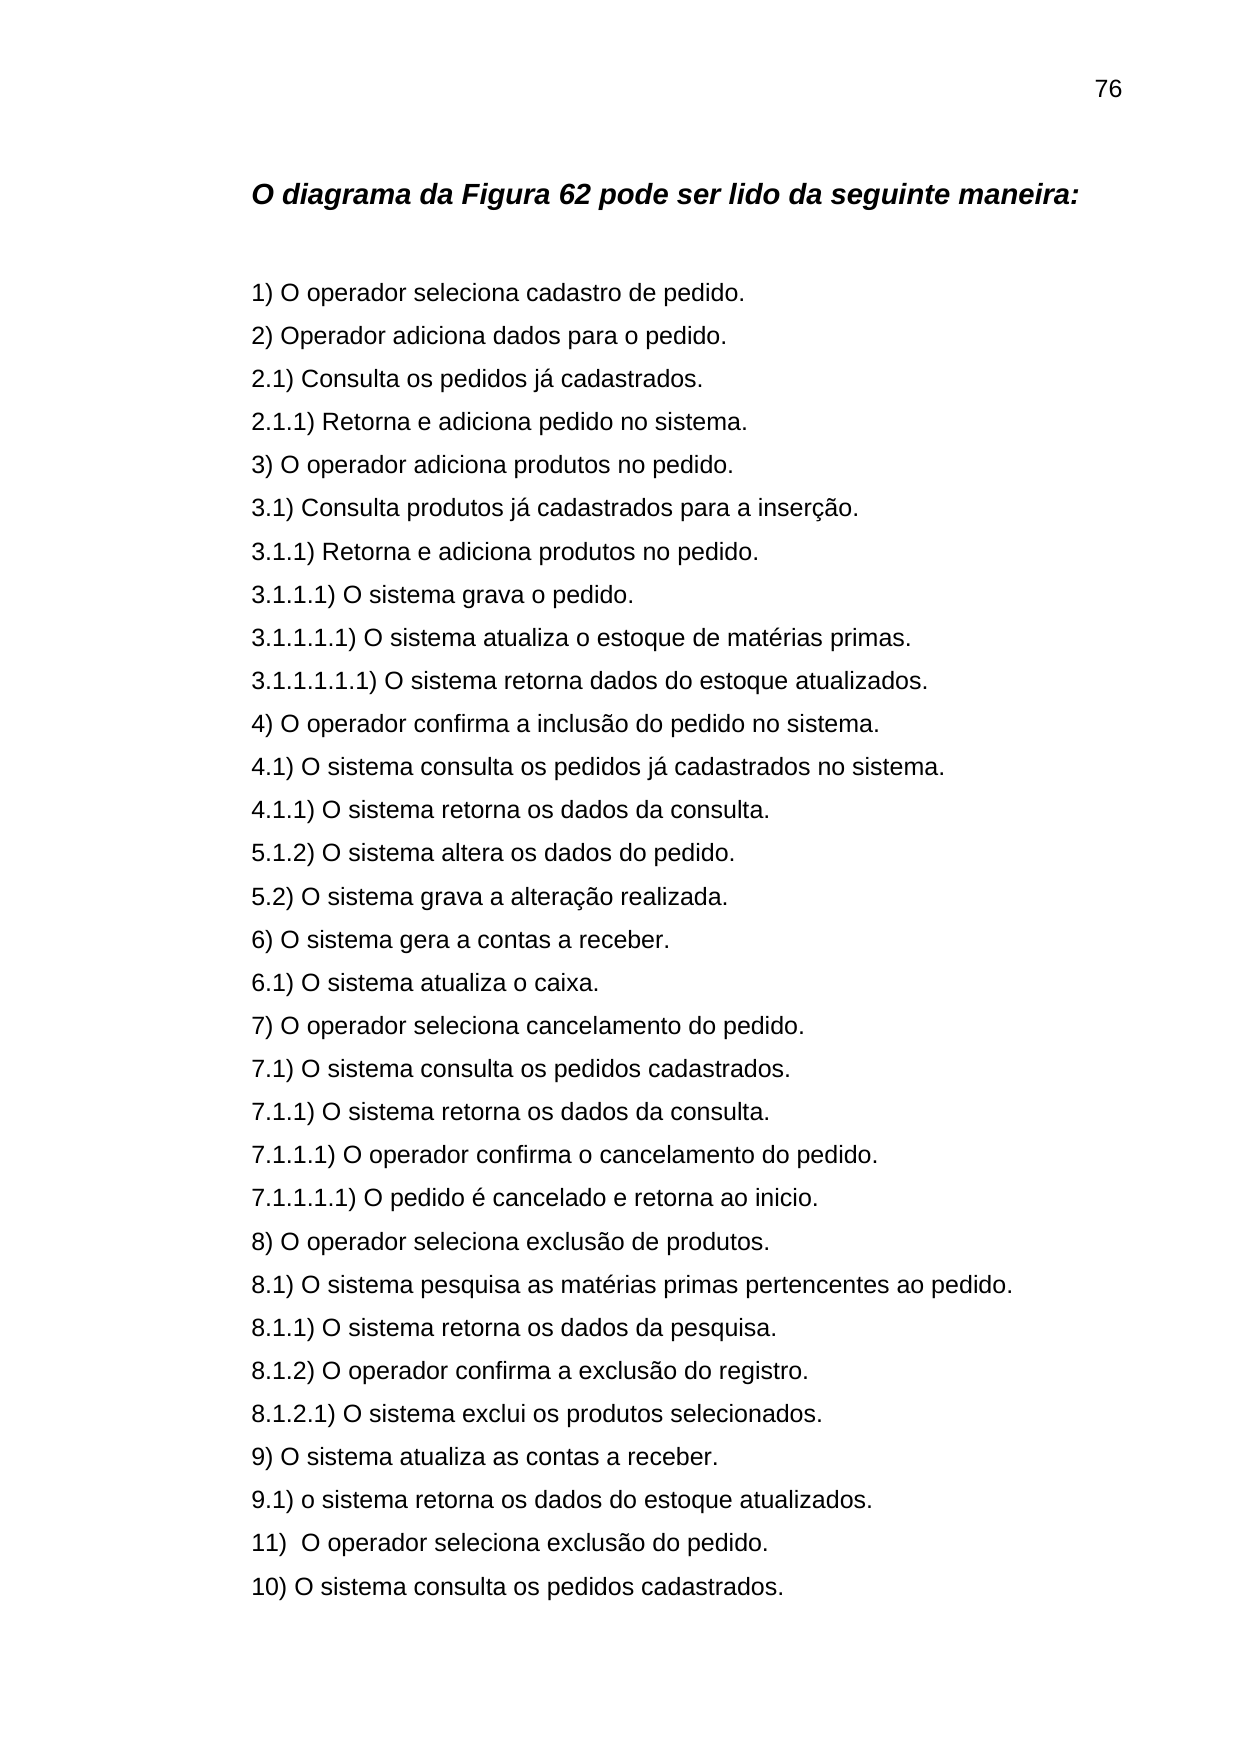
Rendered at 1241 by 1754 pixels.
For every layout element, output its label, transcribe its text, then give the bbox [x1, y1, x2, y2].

text 7.1) O sistema consulta os pedidos cadastrados. [177, 1054, 1122, 1083]
text 5.1.2) O sistema altera os dados do pedido. [177, 838, 1122, 867]
text 10) O sistema consulta os pedidos cadastrados. [177, 1572, 1122, 1600]
text 4.1.1) O sistema retorna os dados da consulta. [177, 795, 1122, 824]
text 1) O operador seleciona cadastro de pedido. [177, 278, 1122, 307]
text 8.1.2) O operador confirma a exclusão do registro. [177, 1356, 1122, 1385]
text 7.1.1.1.1) O pedido é cancelado e retorna ao inicio. [177, 1183, 1122, 1212]
text 3.1.1) Retorna e adiciona produtos no pedido. [177, 537, 1122, 565]
text 6) O sistema gera a contas a receber. [177, 925, 1122, 953]
text 8) O operador seleciona exclusão de produtos. [177, 1227, 1122, 1255]
text 3.1.1.1.1.1) O sistema retorna dados do estoque atualizados. [177, 666, 1122, 695]
text 7.1.1) O sistema retorna os dados da consulta. [177, 1097, 1122, 1126]
text 2.1.1) Retorna e adiciona pedido no sistema. [177, 407, 1122, 436]
text 4.1) O sistema consulta os pedidos já cadastrados no sistema. [177, 752, 1122, 781]
text 4) O operador confirma a inclusão do pedido no sistema. [177, 709, 1122, 738]
text 11) O operador seleciona exclusão do pedido. [177, 1528, 1122, 1557]
text 7) O operador seleciona cancelamento do pedido. [177, 1011, 1122, 1040]
text 8.1) O sistema pesquisa as matérias primas pertencentes ao pedido. [177, 1270, 1122, 1298]
text 9.1) o sistema retorna os dados do estoque atualizados. [177, 1485, 1122, 1514]
text 5.2) O sistema grava a alteração realizada. [177, 882, 1122, 910]
text 6.1) O sistema atualiza o caixa. [177, 968, 1122, 997]
text 2) Operador adiciona dados para o pedido. [177, 321, 1122, 350]
text 7.1.1.1) O operador confirma o cancelamento do pedido. [177, 1140, 1122, 1169]
text 3.1.1.1.1) O sistema atualiza o estoque de matérias primas. [177, 623, 1122, 652]
text O diagrama da Figura 62 pode ser lido da seguinte maneira: [177, 177, 1122, 211]
text 9) O sistema atualiza as contas a receber. [177, 1442, 1122, 1471]
text 2.1) Consulta os pedidos já cadastrados. [177, 364, 1122, 393]
text 3.1.1.1) O sistema grava o pedido. [177, 580, 1122, 608]
text 8.1.2.1) O sistema exclui os produtos selecionados. [177, 1399, 1122, 1428]
text 8.1.1) O sistema retorna os dados da pesquisa. [177, 1313, 1122, 1342]
text 3) O operador adiciona produtos no pedido. [177, 450, 1122, 479]
text 3.1) Consulta produtos já cadastrados para a inserção. [177, 493, 1122, 522]
